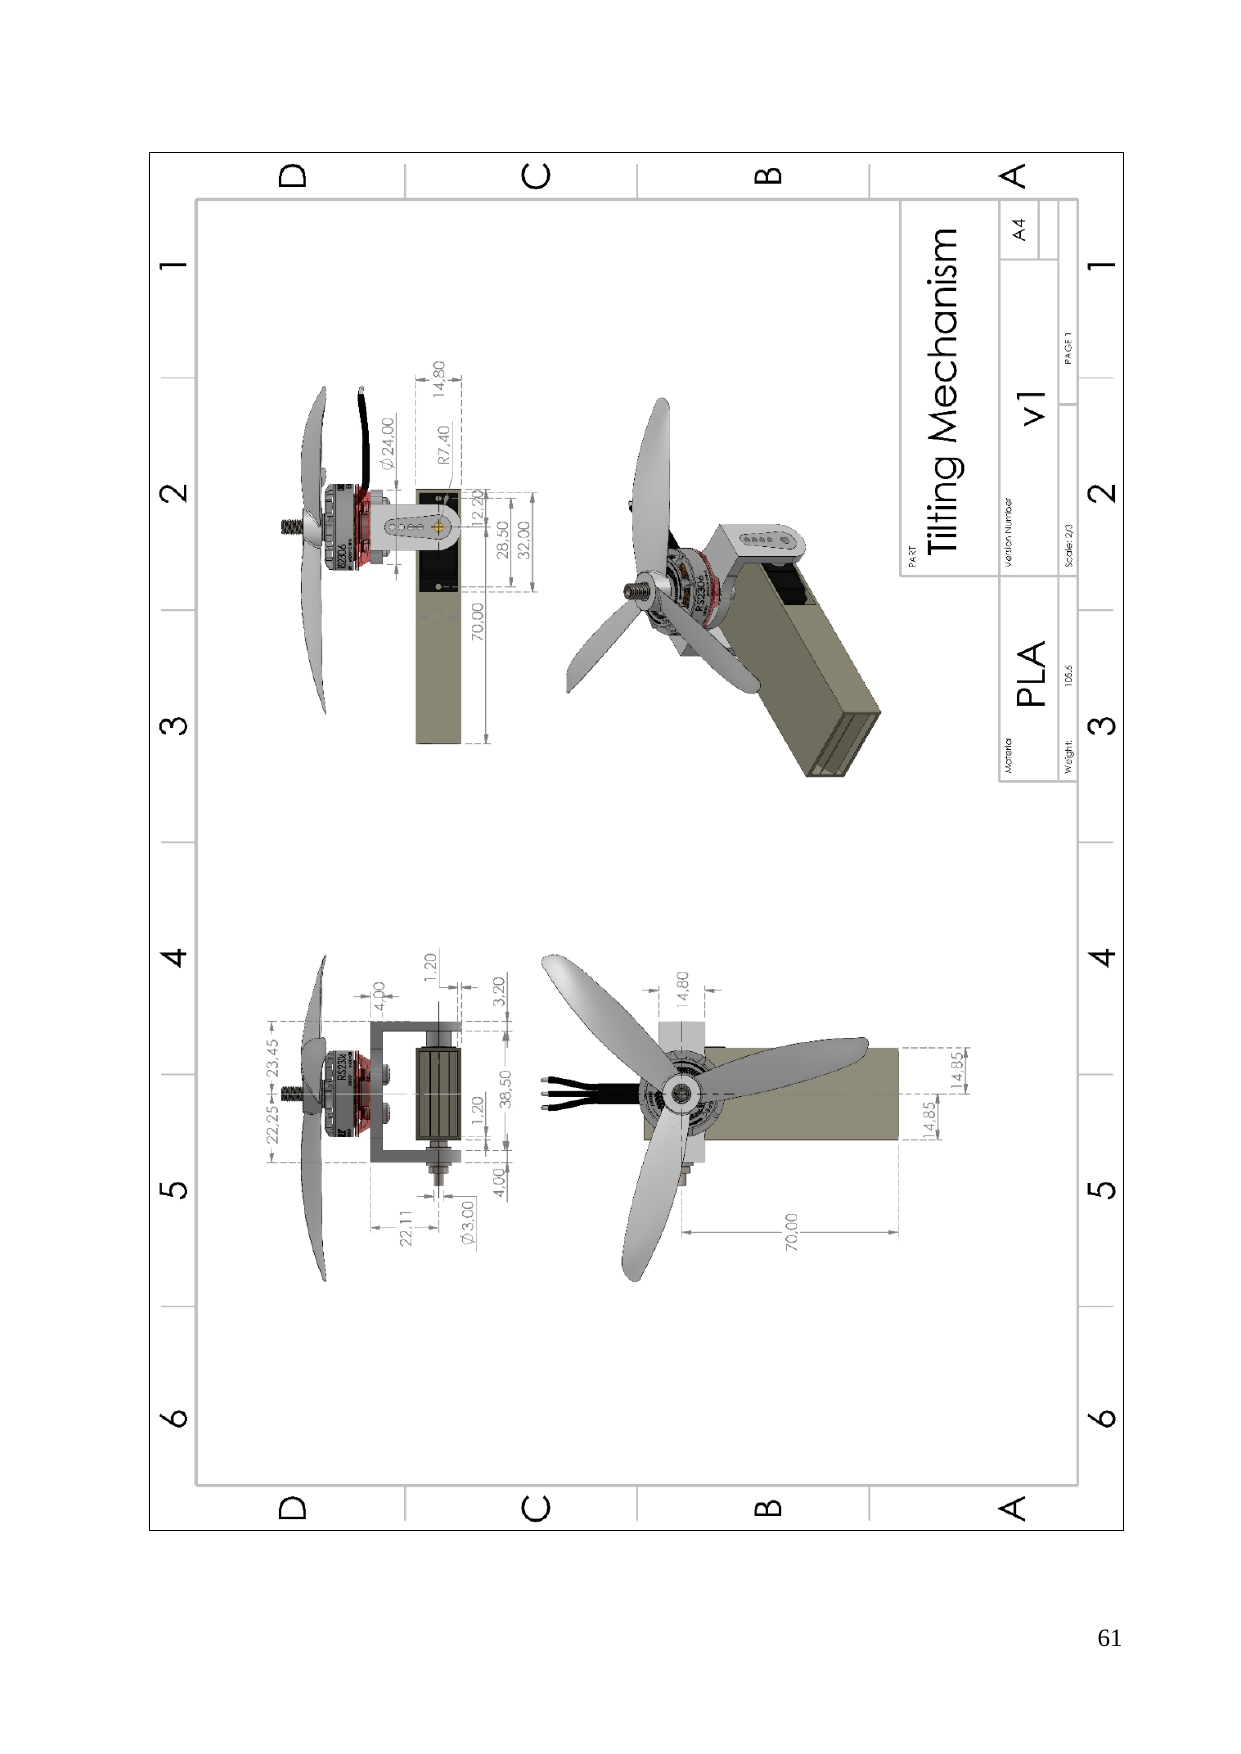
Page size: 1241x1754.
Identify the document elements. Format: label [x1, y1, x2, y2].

picture [151, 154, 1123, 1530]
